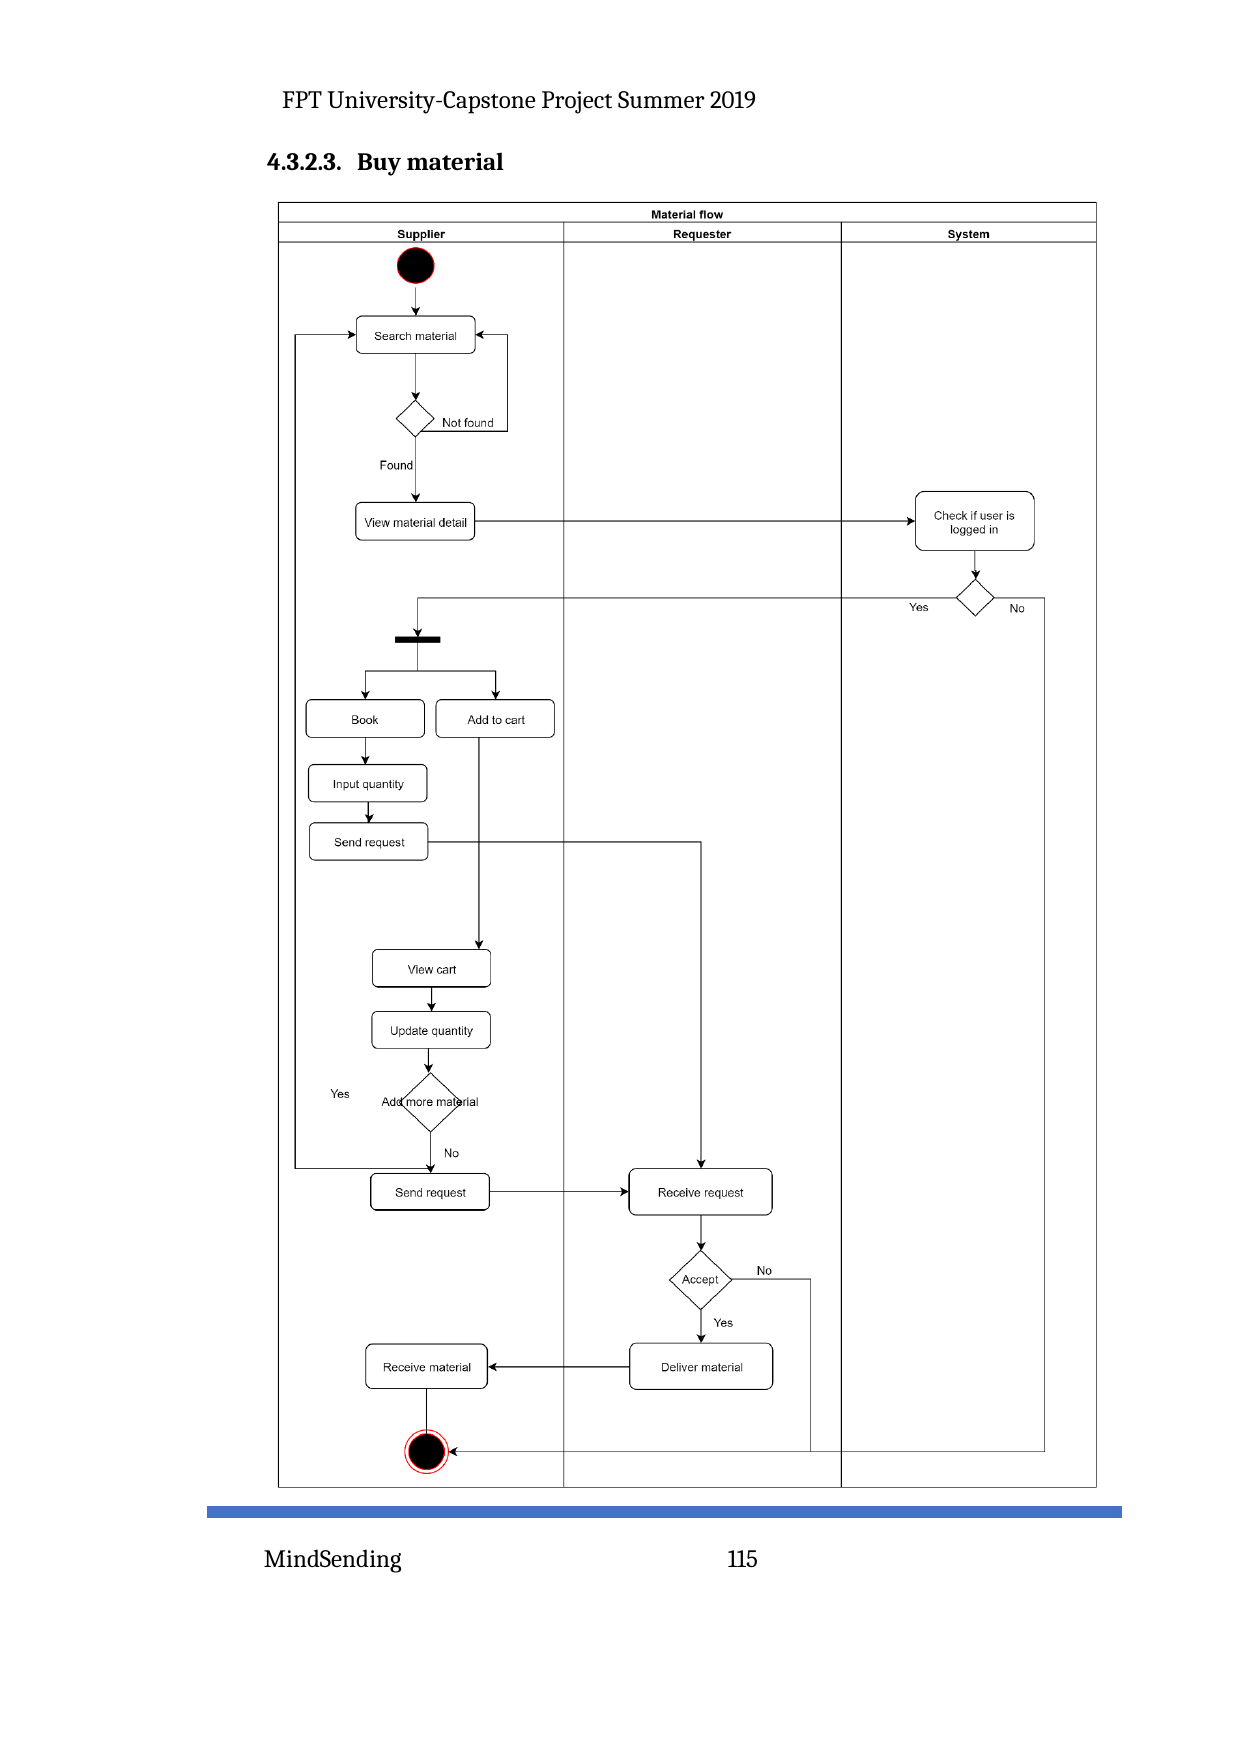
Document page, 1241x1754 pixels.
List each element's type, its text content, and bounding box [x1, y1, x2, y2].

picture [271, 195, 1103, 1494]
subtitle Buy material [207, 148, 1122, 176]
